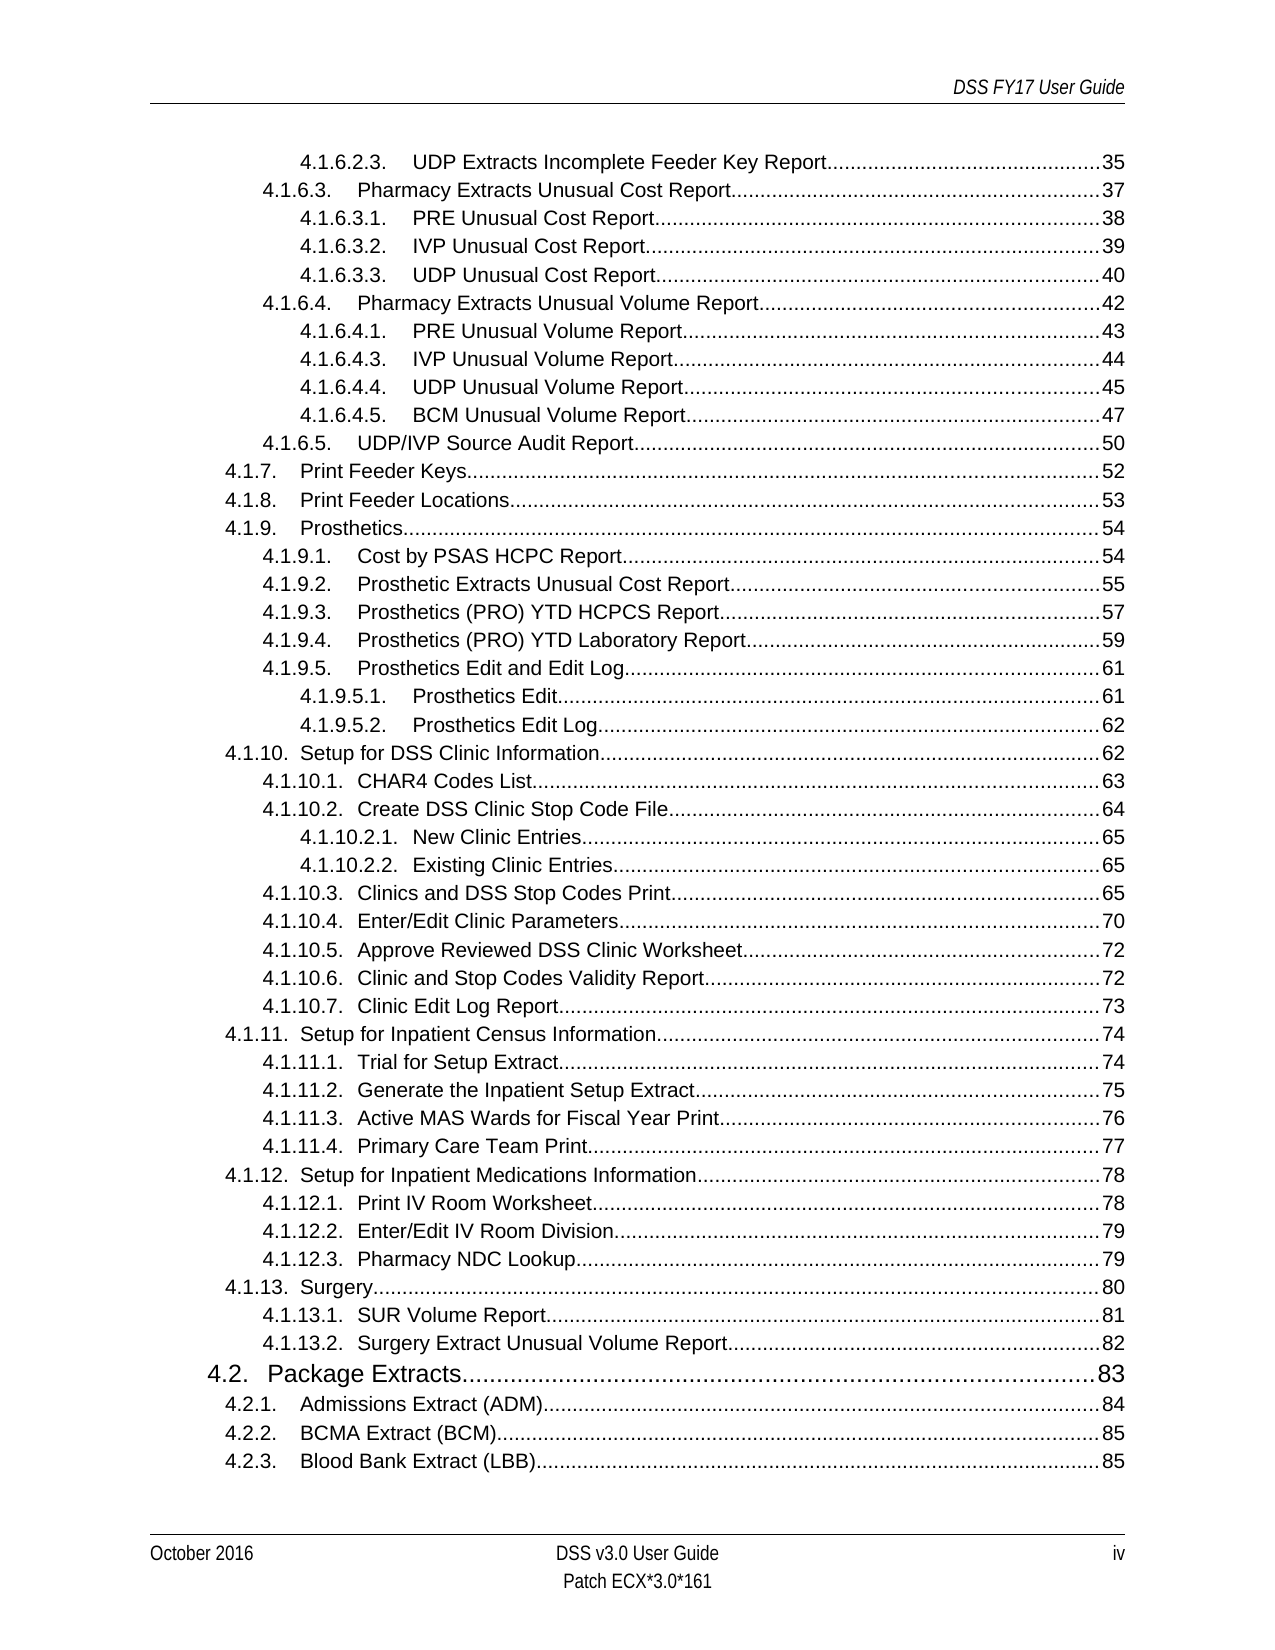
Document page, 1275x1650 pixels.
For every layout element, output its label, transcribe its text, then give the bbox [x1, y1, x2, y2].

text 4.1.13.2. Surgery Extract Unusual Volume Report 82 [262, 1331, 1125, 1355]
text 4.1.6.3. Pharmacy Extracts Unusual Cost Report 37 [262, 178, 1125, 202]
text 4.1.13. Surgery 80 [225, 1275, 1125, 1299]
text 4.1.6.3.2. IVP Unusual Cost Report 39 [300, 234, 1125, 258]
text 4.1.10.2.1. New Clinic Entries 65 [300, 825, 1125, 849]
text 4.1.6.3.3. UDP Unusual Cost Report 40 [300, 262, 1125, 286]
text 4.1.9.5.2. Prosthetics Edit Log 62 [300, 712, 1125, 736]
text 4.1.11.4. Primary Care Team Print 77 [262, 1134, 1125, 1158]
text 4.1.9.3. Prosthetics (PRO) YTD HCPCS Report 57 [262, 600, 1125, 624]
text 4.2. Package Extracts 83 [207, 1359, 1125, 1388]
text 4.1.9. Prosthetics 54 [225, 516, 1125, 539]
text 4.1.9.5.1. Prosthetics Edit 61 [300, 684, 1125, 708]
text 4.1.11.2. Generate the Inpatient Setup Extract 75 [262, 1078, 1125, 1102]
text 4.1.6.5. UDP/IVP Source Audit Report 50 [262, 431, 1125, 455]
text 4.1.10.2.2. Existing Clinic Entries 65 [300, 853, 1125, 877]
text 4.1.10.4. Enter/Edit Clinic Parameters 70 [262, 909, 1125, 933]
text 4.1.11.1. Trial for Setup Extract 74 [262, 1050, 1125, 1074]
text 4.1.8. Print Feeder Locations 53 [225, 487, 1125, 511]
text 4.1.6.4.3. IVP Unusual Volume Report 44 [300, 347, 1125, 371]
text 4.1.12.1. Print IV Room Worksheet 78 [262, 1191, 1125, 1214]
text 4.1.10.5. Approve Reviewed DSS Clinic Worksheet 72 [262, 937, 1125, 961]
text 4.1.9.5. Prosthetics Edit and Edit Log 61 [262, 656, 1125, 680]
text 4.2.2. BCMA Extract (BCM) 85 [225, 1420, 1125, 1444]
text 4.1.6.2.3. UDP Extracts Incomplete Feeder Key Report 35 [300, 150, 1125, 174]
text 4.1.12.2. Enter/Edit IV Room Division 79 [262, 1219, 1125, 1243]
text 4.1.11. Setup for Inpatient Census Information 74 [225, 1022, 1125, 1046]
text 4.1.6.4.4. UDP Unusual Volume Report 45 [300, 375, 1125, 399]
text 4.1.12. Setup for Inpatient Medications Information 78 [225, 1162, 1125, 1186]
text 4.1.6.4. Pharmacy Extracts Unusual Volume Report 42 [262, 291, 1125, 314]
text 4.1.13.1. SUR Volume Report 81 [262, 1303, 1125, 1327]
text 4.1.10.3. Clinics and DSS Stop Codes Print 65 [262, 881, 1125, 905]
text 4.1.10.6. Clinic and Stop Codes Validity Report 72 [262, 966, 1125, 989]
text 4.1.6.4.5. BCM Unusual Volume Report 47 [300, 403, 1125, 427]
text 4.1.10.7. Clinic Edit Log Report 73 [262, 994, 1125, 1018]
text 4.1.10.2. Create DSS Clinic Stop Code File 64 [262, 797, 1125, 821]
text 4.2.3. Blood Bank Extract (LBB) 85 [225, 1448, 1125, 1472]
text 4.1.11.3. Active MAS Wards for Fiscal Year Print 76 [262, 1106, 1125, 1130]
text 4.1.12.3. Pharmacy NDC Lookup 79 [262, 1247, 1125, 1271]
text 4.1.7. Print Feeder Keys 52 [225, 459, 1125, 483]
text 4.1.9.2. Prosthetic Extracts Unusual Cost Report 55 [262, 572, 1125, 596]
text 4.2.1. Admissions Extract (ADM) 84 [225, 1392, 1125, 1416]
text 4.1.6.3.1. PRE Unusual Cost Report 38 [300, 206, 1125, 230]
text 4.1.10.1. CHAR4 Codes List 63 [262, 769, 1125, 793]
text 4.1.9.4. Prosthetics (PRO) YTD Laboratory Report 59 [262, 628, 1125, 652]
text 4.1.10. Setup for DSS Clinic Information 62 [225, 741, 1125, 764]
text 4.1.6.4.1. PRE Unusual Volume Report 43 [300, 319, 1125, 343]
text 4.1.9.1. Cost by PSAS HCPC Report 54 [262, 544, 1125, 568]
